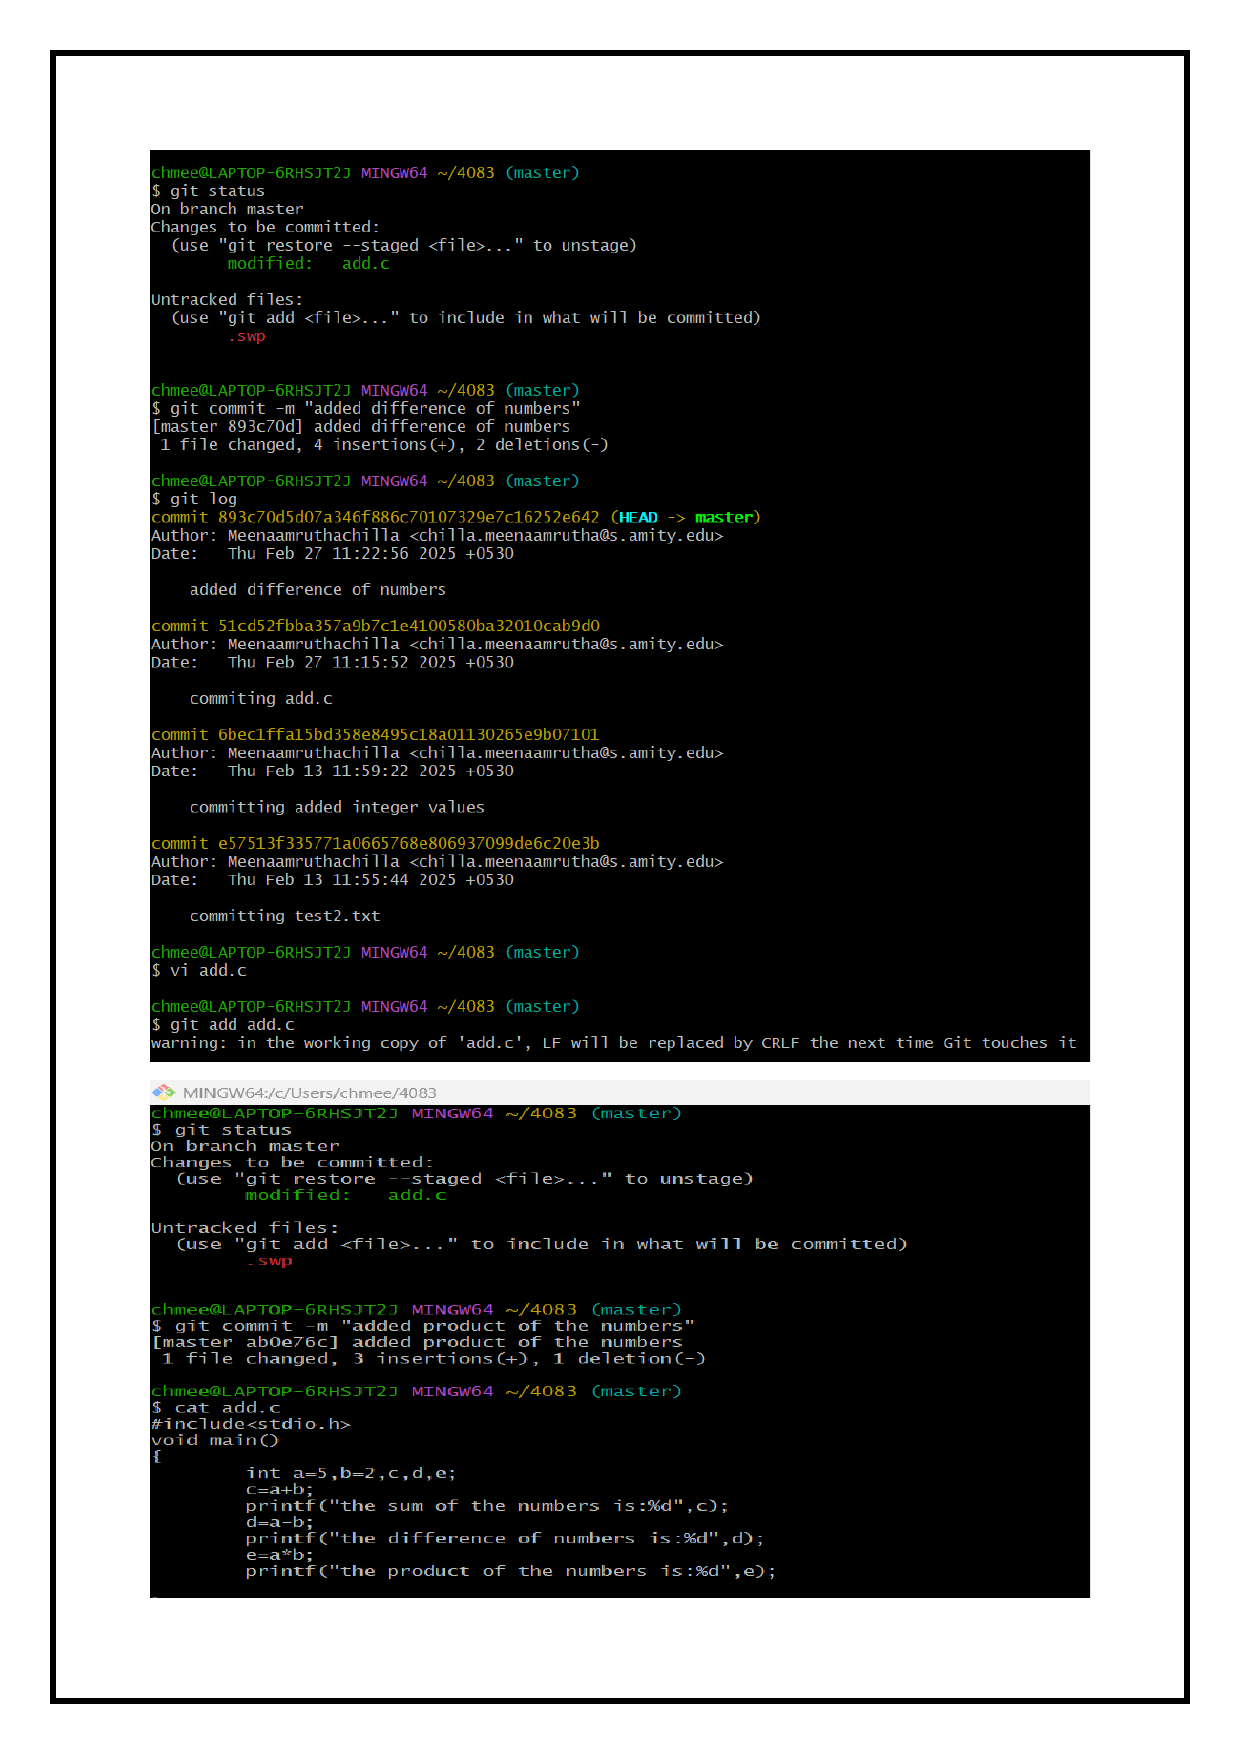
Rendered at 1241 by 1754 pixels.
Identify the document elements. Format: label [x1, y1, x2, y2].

picture [150, 1080, 1091, 1598]
picture [150, 150, 1091, 1062]
